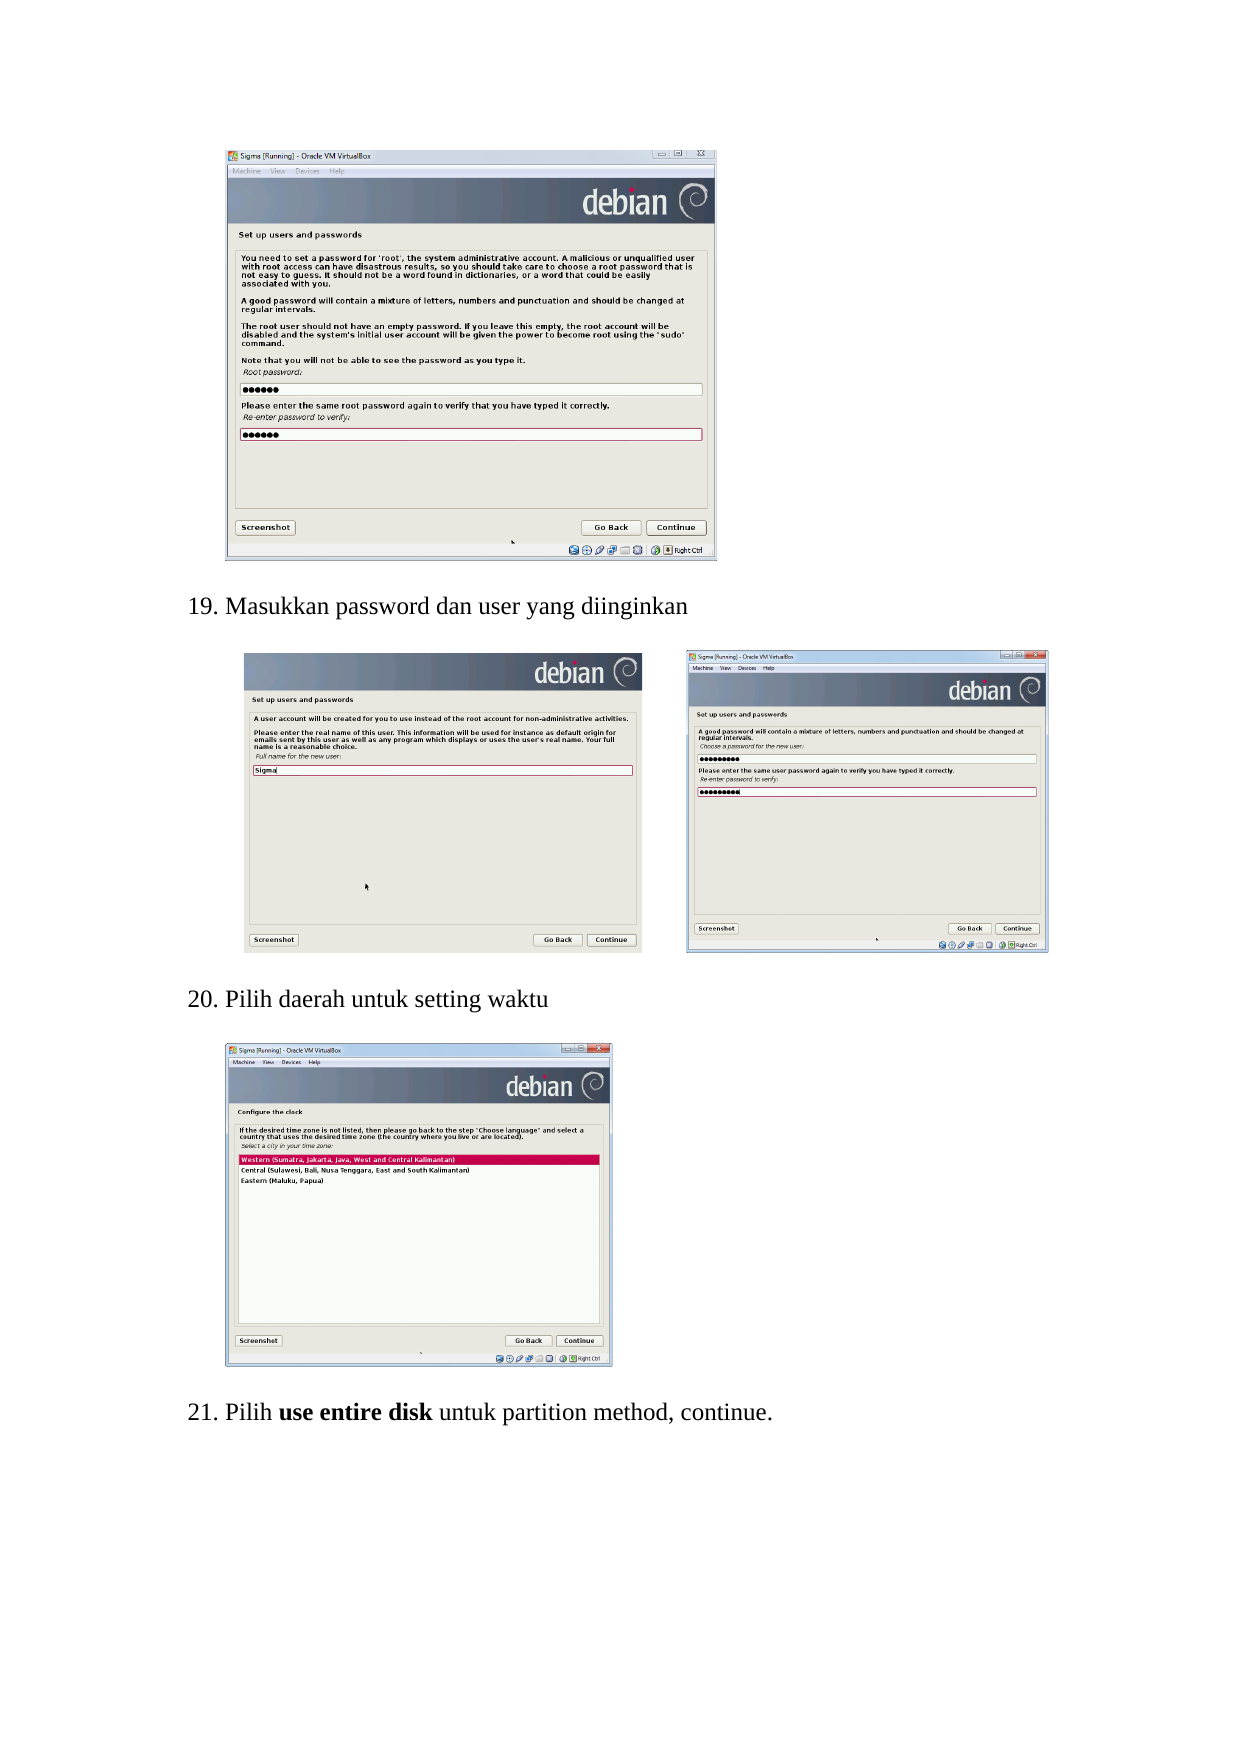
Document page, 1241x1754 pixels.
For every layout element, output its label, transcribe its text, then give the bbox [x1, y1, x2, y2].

list Pilih use entire disk untuk partition method, continue. [187, 1397, 1090, 1426]
list Pilih daerah untuk setting waktu [187, 984, 1090, 1012]
picture [225, 150, 718, 561]
picture [686, 650, 1049, 953]
picture [243, 653, 643, 953]
picture [225, 1043, 613, 1367]
list Masukkan password dan user yang diinginkan [187, 591, 1090, 619]
